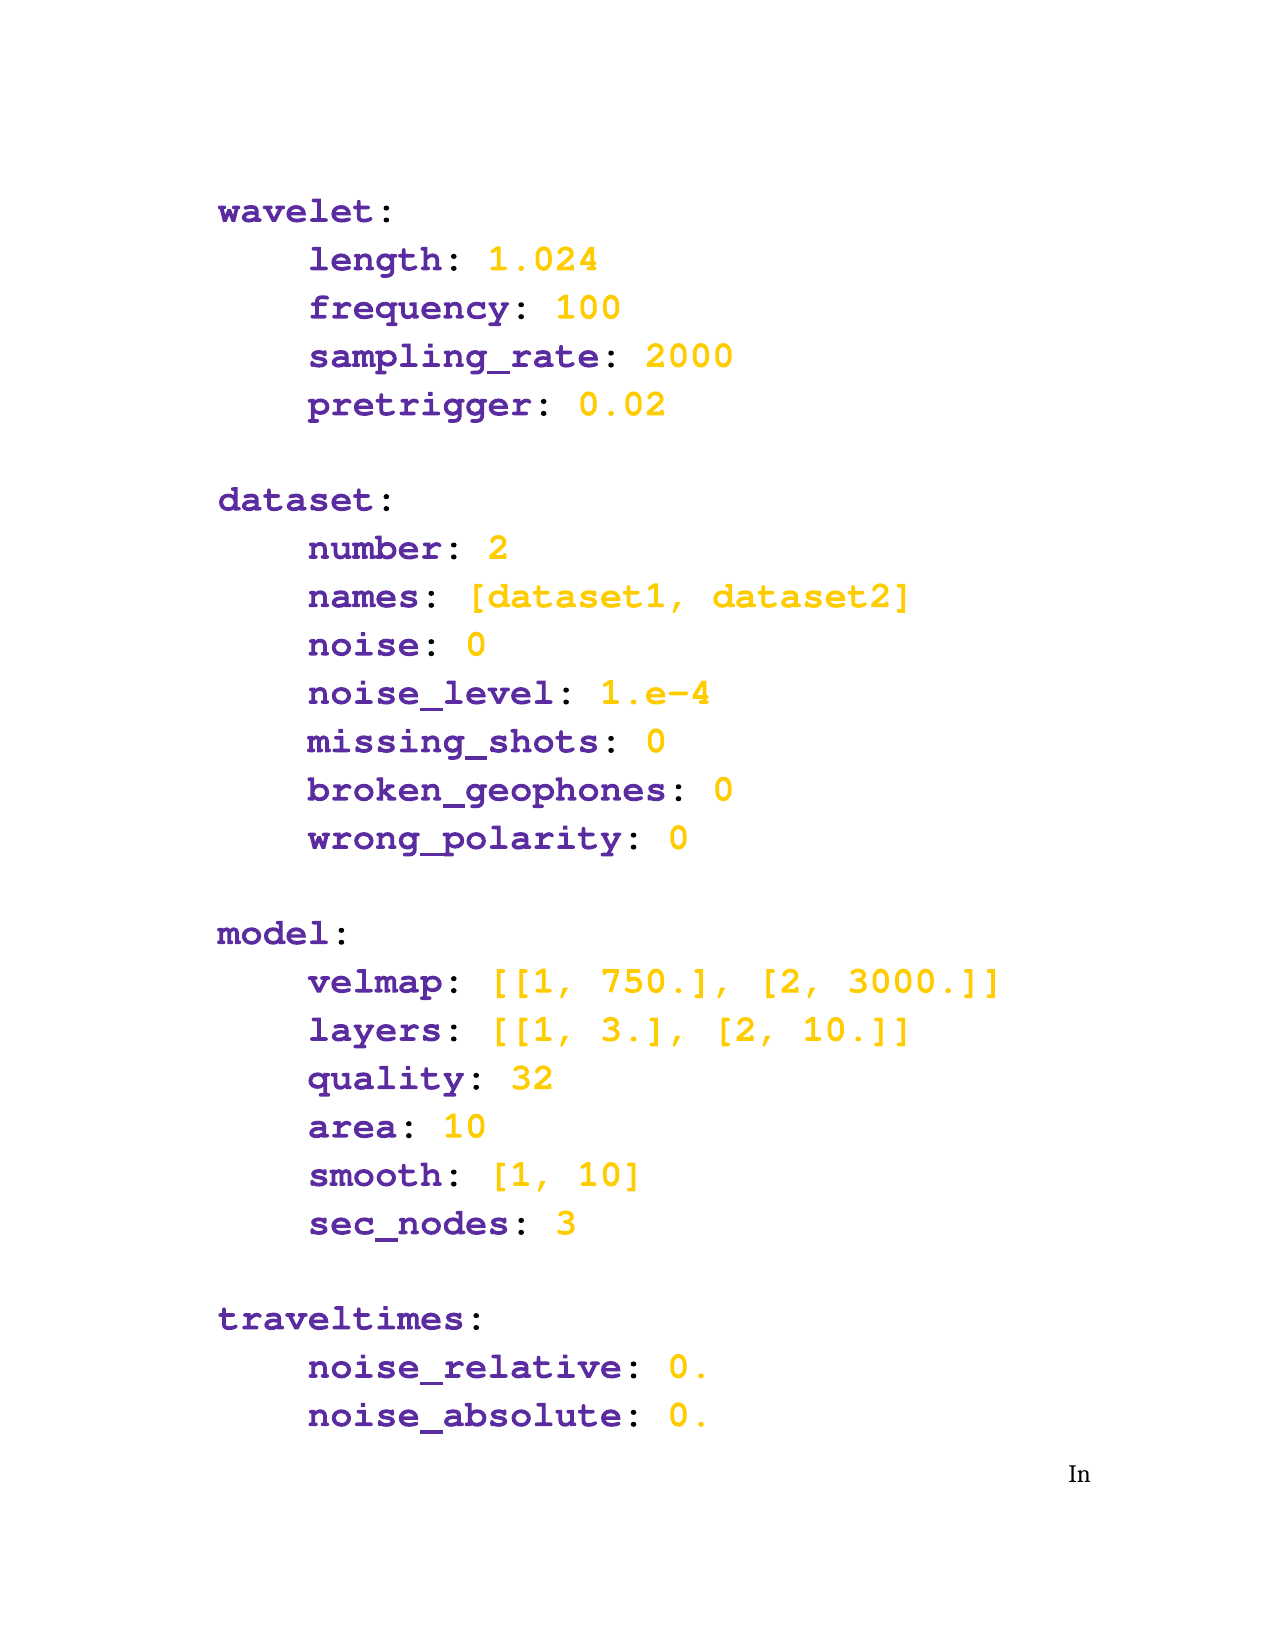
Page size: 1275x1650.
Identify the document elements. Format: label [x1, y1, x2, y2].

text [150, 150, 1125, 1488]
